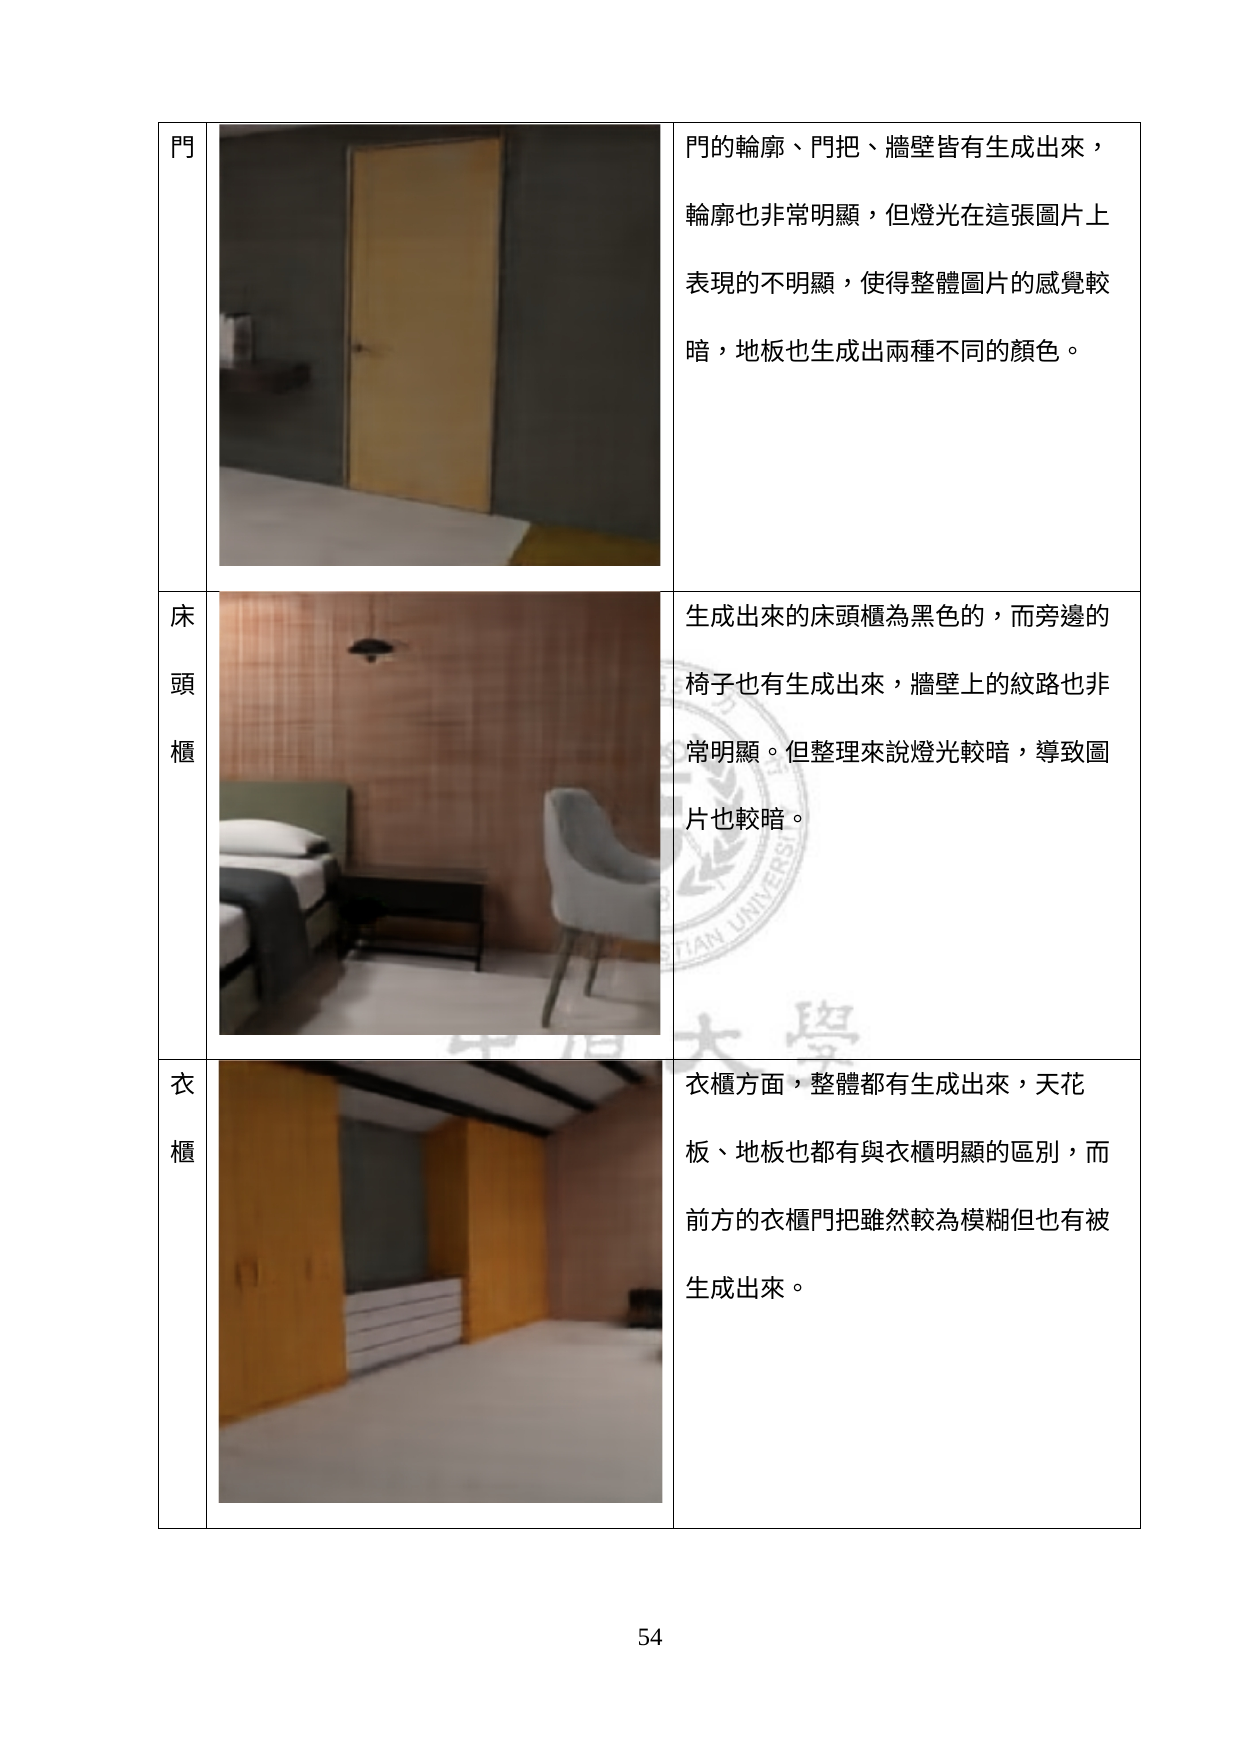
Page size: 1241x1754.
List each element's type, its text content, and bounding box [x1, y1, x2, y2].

table_cell [207, 123, 673, 591]
table_cell 門 [159, 123, 206, 591]
table_cell 門的輪廓、門把、牆壁皆有生成出來，輪廓也非常明顯，但燈光在這張圖片上表現的不明顯，使得整體圖片的感覺較暗，地板也生成出兩種不同的顏色。 [674, 123, 1140, 591]
table_cell 床頭櫃 [159, 592, 206, 1059]
picture [219, 591, 661, 1035]
table_cell 衣櫃 [159, 1060, 206, 1528]
table_cell 衣櫃方面，整體都有生成出來，天花板、地板也都有與衣櫃明顯的區別，而前方的衣櫃門把雖然較為模糊但也有被生成出來。 [674, 1060, 1140, 1528]
picture [219, 123, 661, 566]
table_cell [207, 592, 673, 1059]
table_cell [207, 1060, 673, 1528]
table_cell 生成出來的床頭櫃為黑色的，而旁邊的椅子也有生成出來，牆壁上的紋路也非常明顯。但整理來說燈光較暗，導致圖片也較暗。 [674, 592, 1140, 1059]
picture [217, 1060, 663, 1503]
